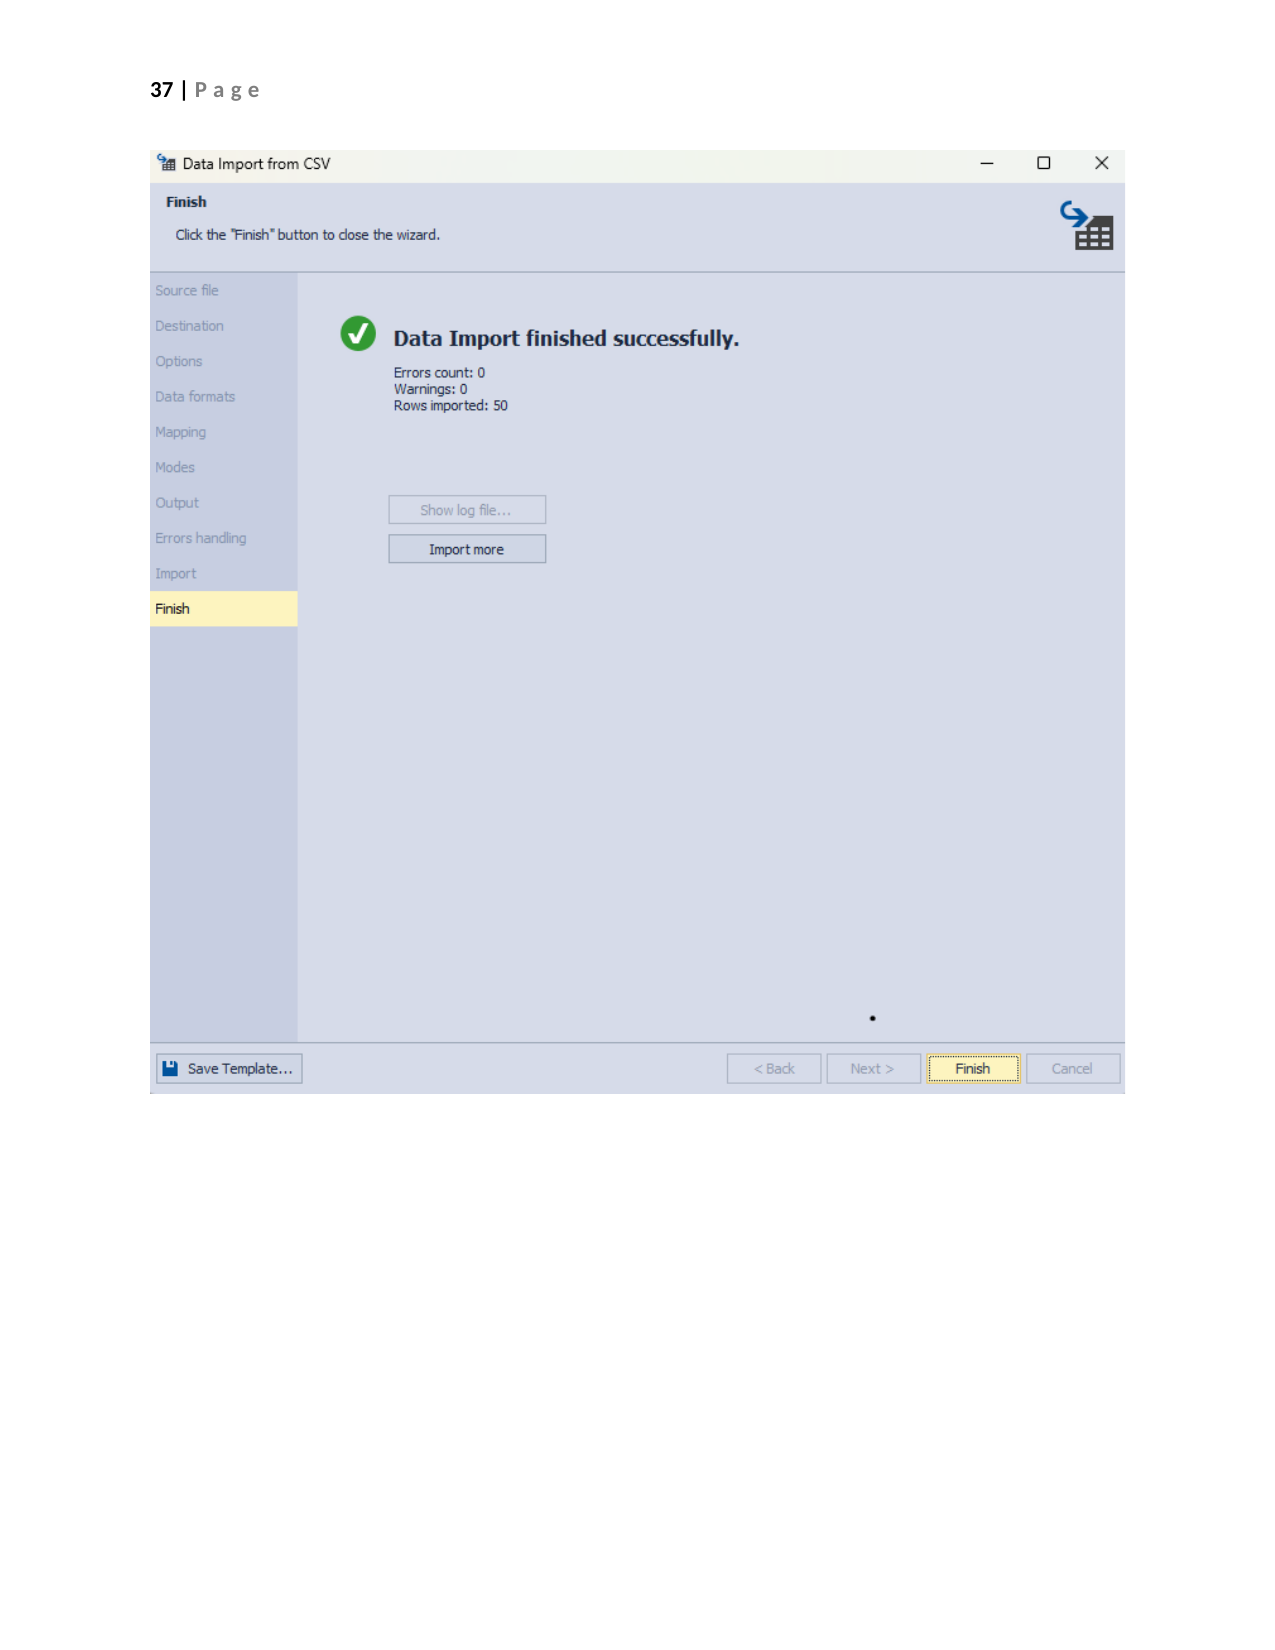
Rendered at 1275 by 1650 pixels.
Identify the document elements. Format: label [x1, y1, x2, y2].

picture [150, 150, 1125, 1094]
